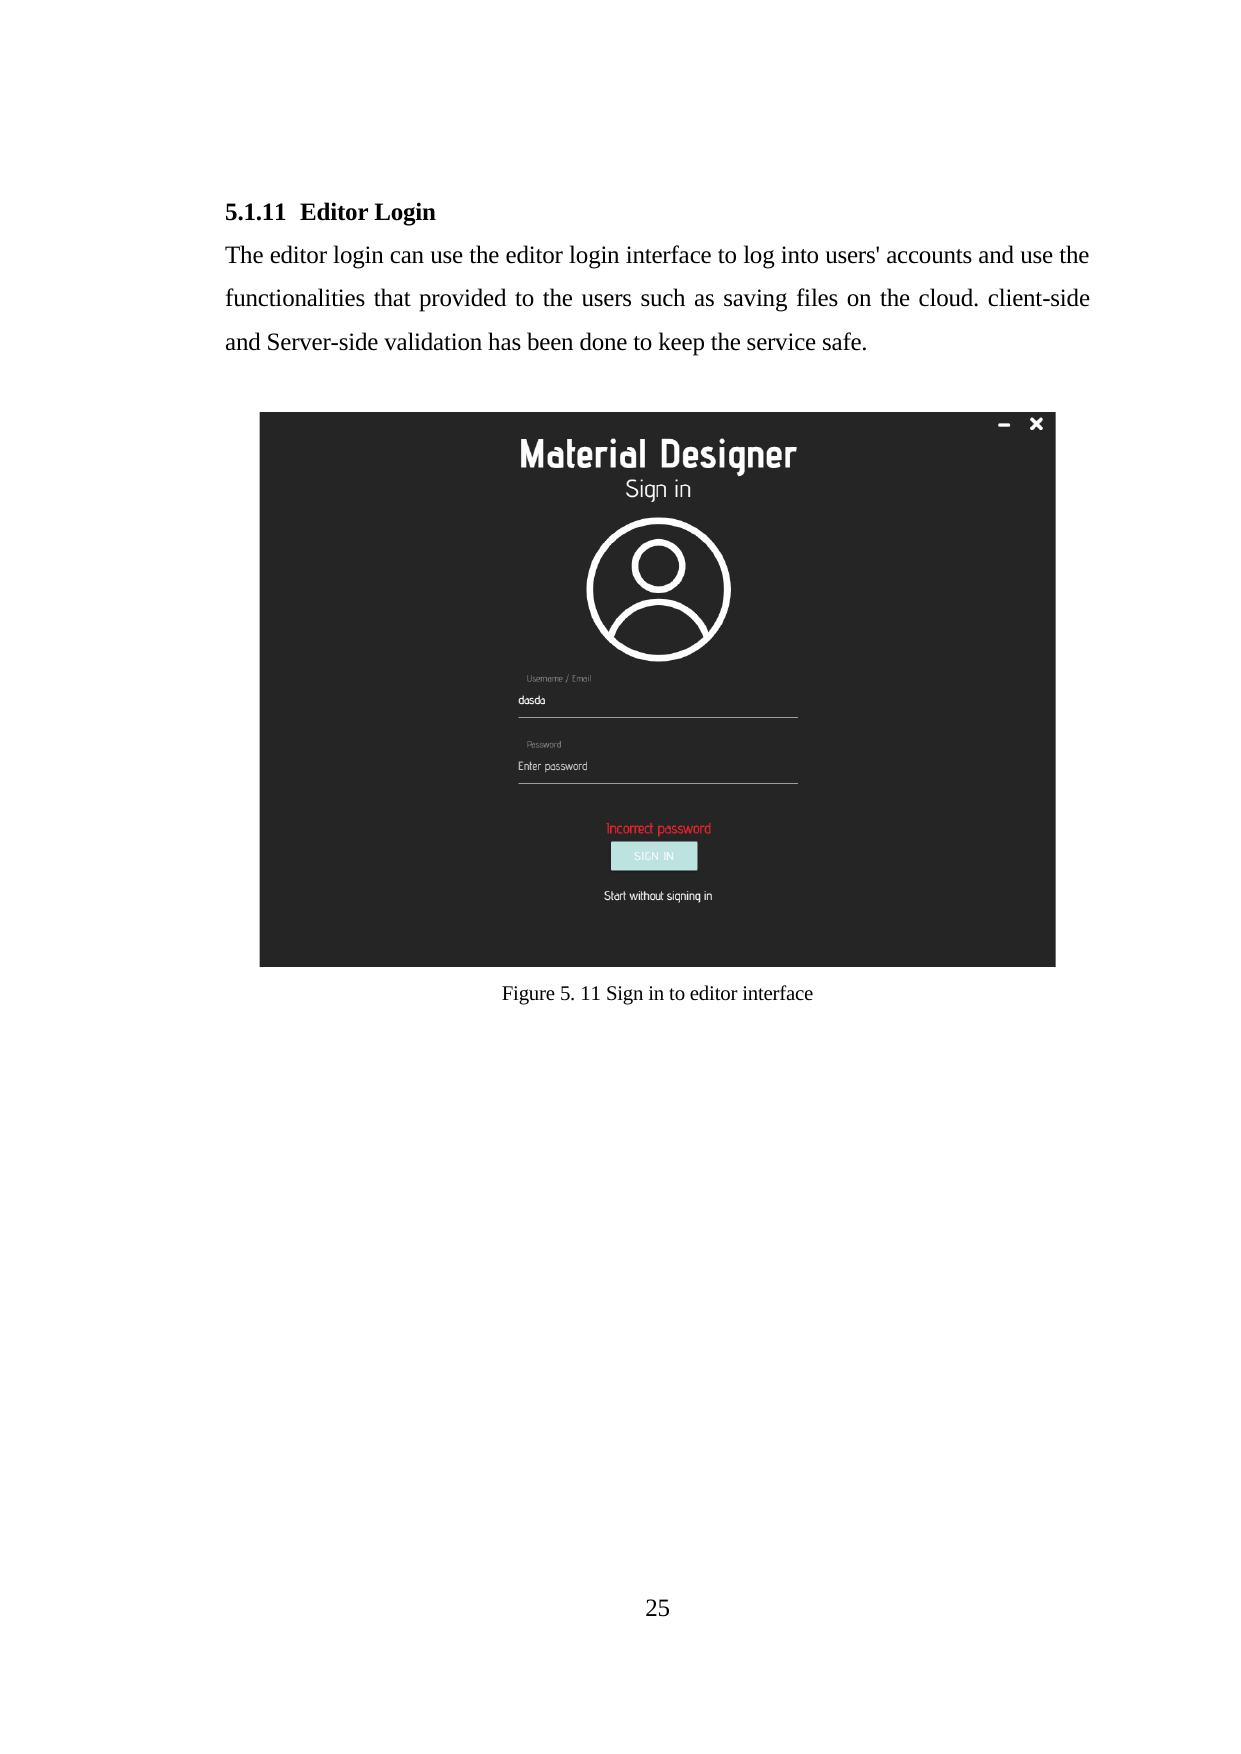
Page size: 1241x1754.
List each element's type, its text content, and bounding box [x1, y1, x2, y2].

text The editor login can use the editor login interface to log into users' accounts and use the functionalities that provided to the users such as saving files on the cloud. client-side and Server-side validation has been done to keep the service safe. [225, 240, 1090, 355]
text Figure 5. 11 Sign in to editor interface [225, 981, 1090, 1005]
picture [259, 412, 1056, 967]
subtitle Editor Login [225, 197, 1090, 226]
